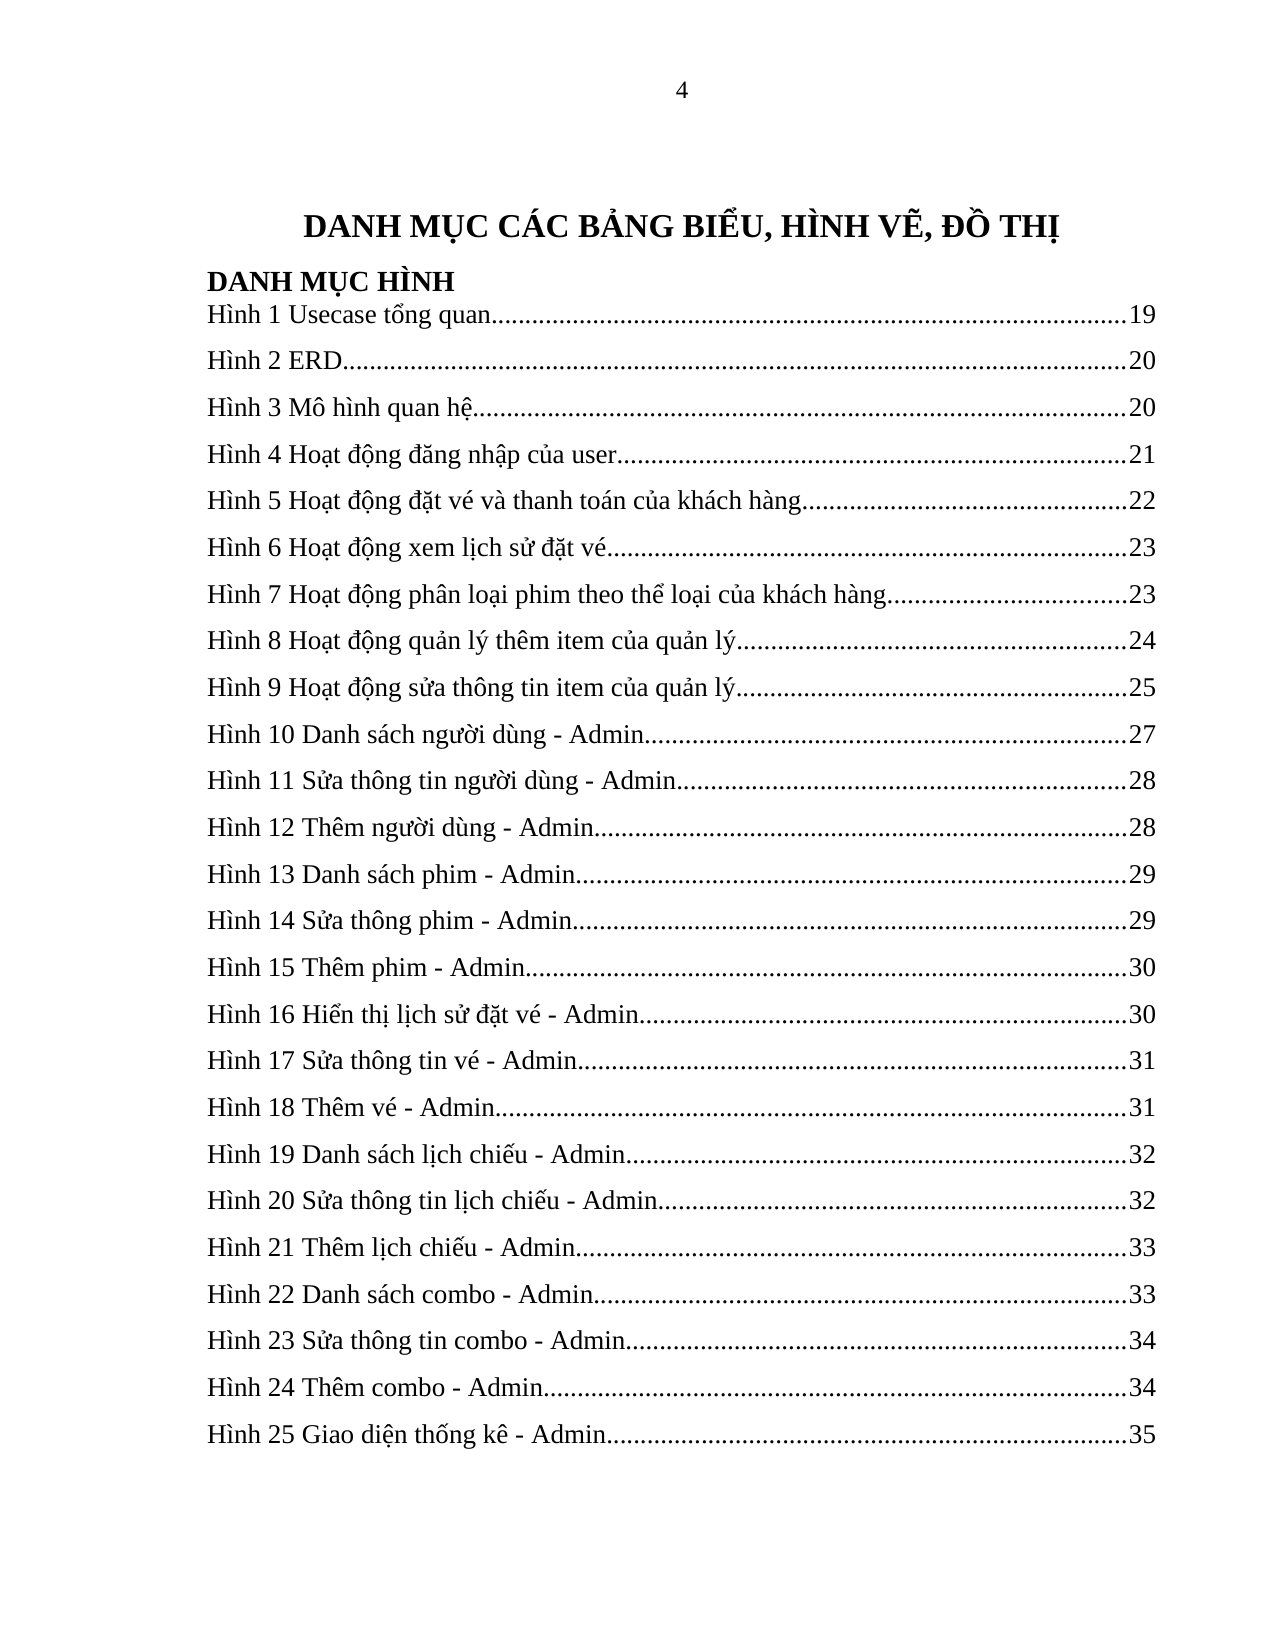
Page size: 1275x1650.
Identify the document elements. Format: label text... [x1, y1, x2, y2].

text Hình 20 Sửa thông tin lịch chiếu - Admin 32 [207, 1184, 1157, 1216]
text Hình 5 Hoạt động đặt vé và thanh toán của khách hàng 22 [207, 484, 1157, 516]
text Hình 23 Sửa thông tin combo - Admin 34 [207, 1324, 1157, 1356]
text Hình 21 Thêm lịch chiếu - Admin 33 [207, 1231, 1157, 1262]
text Hình 17 Sửa thông tin vé - Admin 31 [207, 1044, 1157, 1076]
text Hình 11 Sửa thông tin người dùng - Admin 28 [207, 764, 1157, 796]
text Hình 9 Hoạt động sửa thông tin item của quản lý 25 [207, 671, 1157, 702]
text Hình 7 Hoạt động phân loại phim theo thể loại của khách hàng 23 [207, 578, 1157, 609]
text Hình 4 Hoạt động đăng nhập của user 21 [207, 438, 1157, 469]
text Hình 2 ERD 20 [207, 344, 1157, 376]
text Hình 19 Danh sách lịch chiếu - Admin 32 [207, 1138, 1157, 1169]
text Hình 12 Thêm người dùng - Admin 28 [207, 811, 1157, 842]
text Hình 18 Thêm vé - Admin 31 [207, 1091, 1157, 1122]
text Hình 24 Thêm combo - Admin 34 [207, 1371, 1157, 1402]
text Hình 1 Usecase tổng quan 19 [207, 298, 1157, 329]
text Hình 8 Hoạt động quản lý thêm item của quản lý 24 [207, 624, 1157, 656]
text DANH MỤC HÌNH [207, 264, 1157, 298]
text Hình 22 Danh sách combo - Admin 33 [207, 1278, 1157, 1309]
text Hình 13 Danh sách phim - Admin 29 [207, 858, 1157, 889]
text Hình 15 Thêm phim - Admin 30 [207, 951, 1157, 982]
text Hình 6 Hoạt động xem lịch sử đặt vé 23 [207, 531, 1157, 562]
text Hình 16 Hiển thị lịch sử đặt vé - Admin 30 [207, 998, 1157, 1029]
text DANH MỤC CÁC BẢNG BIỂU, HÌNH VẼ, ĐỒ THỊ [207, 207, 1157, 245]
text Hình 14 Sửa thông phim - Admin 29 [207, 904, 1157, 936]
text Hình 10 Danh sách người dùng - Admin 27 [207, 718, 1157, 749]
text Hình 3 Mô hình quan hệ 20 [207, 391, 1157, 422]
text Hình 25 Giao diện thống kê - Admin 35 [207, 1418, 1157, 1449]
